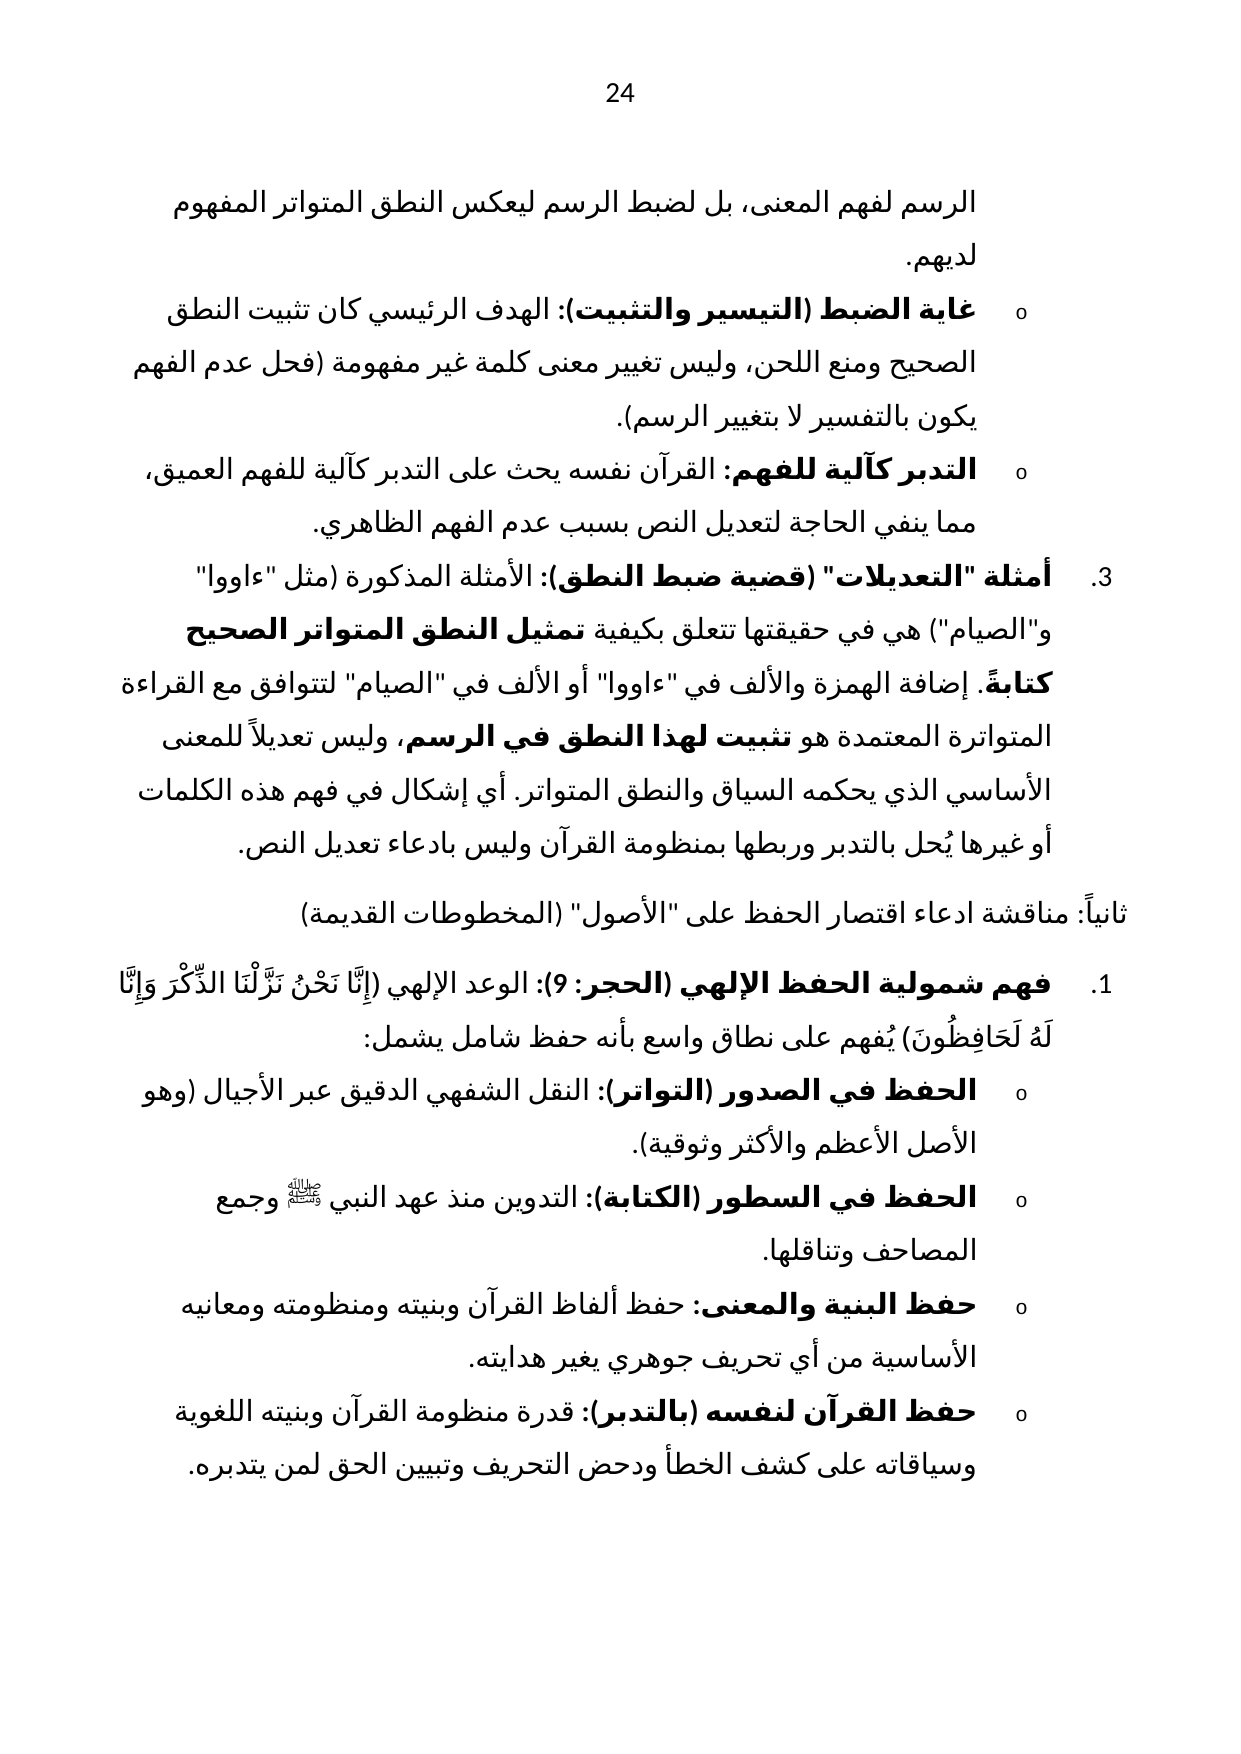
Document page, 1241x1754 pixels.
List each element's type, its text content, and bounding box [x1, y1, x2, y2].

list الحفظ في السطور (الكتابة): التدوين منذ عهد النبي ﷺ وجمع المصاحف وتناقلها. [112, 1179, 1015, 1268]
list فهم شمولية الحفظ الإلهي (الحجر: 9): الوعد الإلهي ﴿إِنَّا نَحْنُ نَزَّلْنَا الذِّكْرَ وَإِنَّا لَهُ لَحَافِظُونَ﴾ يُفهم على نطاق واسع بأنه حفظ شامل يشمل: [112, 965, 1090, 1054]
list غاية الضبط (التيسير والتثبيت): الهدف الرئيسي كان تثبيت النطق الصحيح ومنع اللحن، وليس تغيير معنى كلمة غير مفهومة (فحل عدم الفهم يكون بالتفسير لا بتغيير الرسم). [112, 291, 1015, 433]
text ثانياً: مناقشة ادعاء اقتصار الحفظ على "الأصول" (المخطوطات القديمة) [112, 895, 1128, 931]
list أمثلة "التعديلات" (قضية ضبط النطق): الأمثلة المذكورة (مثل "ءاووا" و"الصيام") هي في حقيقتها تتعلق بكيفية تمثيل النطق المتواتر الصحيح كتابةً. إضافة الهمزة والألف في "ءاووا" أو الألف في "الصيام" لتتوافق مع القراءة المتواترة المعتمدة هو تثبيت لهذا النطق في الرسم، وليس تعديلاً للمعنى الأساسي الذي يحكمه السياق والنطق المتواتر. أي إشكال في فهم هذه الكلمات أو غيرها يُحل بالتدبر وربطها بمنظومة القرآن وليس بادعاء تعديل النص. [112, 558, 1090, 861]
list حفظ القرآن لنفسه (بالتدبر): قدرة منظومة القرآن وبنيته اللغوية وسياقاته على كشف الخطأ ودحض التحريف وتبيين الحق لمن يتدبره. [112, 1393, 1015, 1482]
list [112, 184, 1015, 273]
list الحفظ في الصدور (التواتر): النقل الشفهي الدقيق عبر الأجيال (وهو الأصل الأعظم والأكثر وثوقية). [112, 1072, 1015, 1161]
list التدبر كآلية للفهم: القرآن نفسه يحث على التدبر كآلية للفهم العميق، مما ينفي الحاجة لتعديل النص بسبب عدم الفهم الظاهري. [112, 451, 1015, 540]
list حفظ البنية والمعنى: حفظ ألفاظ القرآن وبنيته ومنظومته ومعانيه الأساسية من أي تحريف جوهري يغير هدايته. [112, 1286, 1015, 1375]
